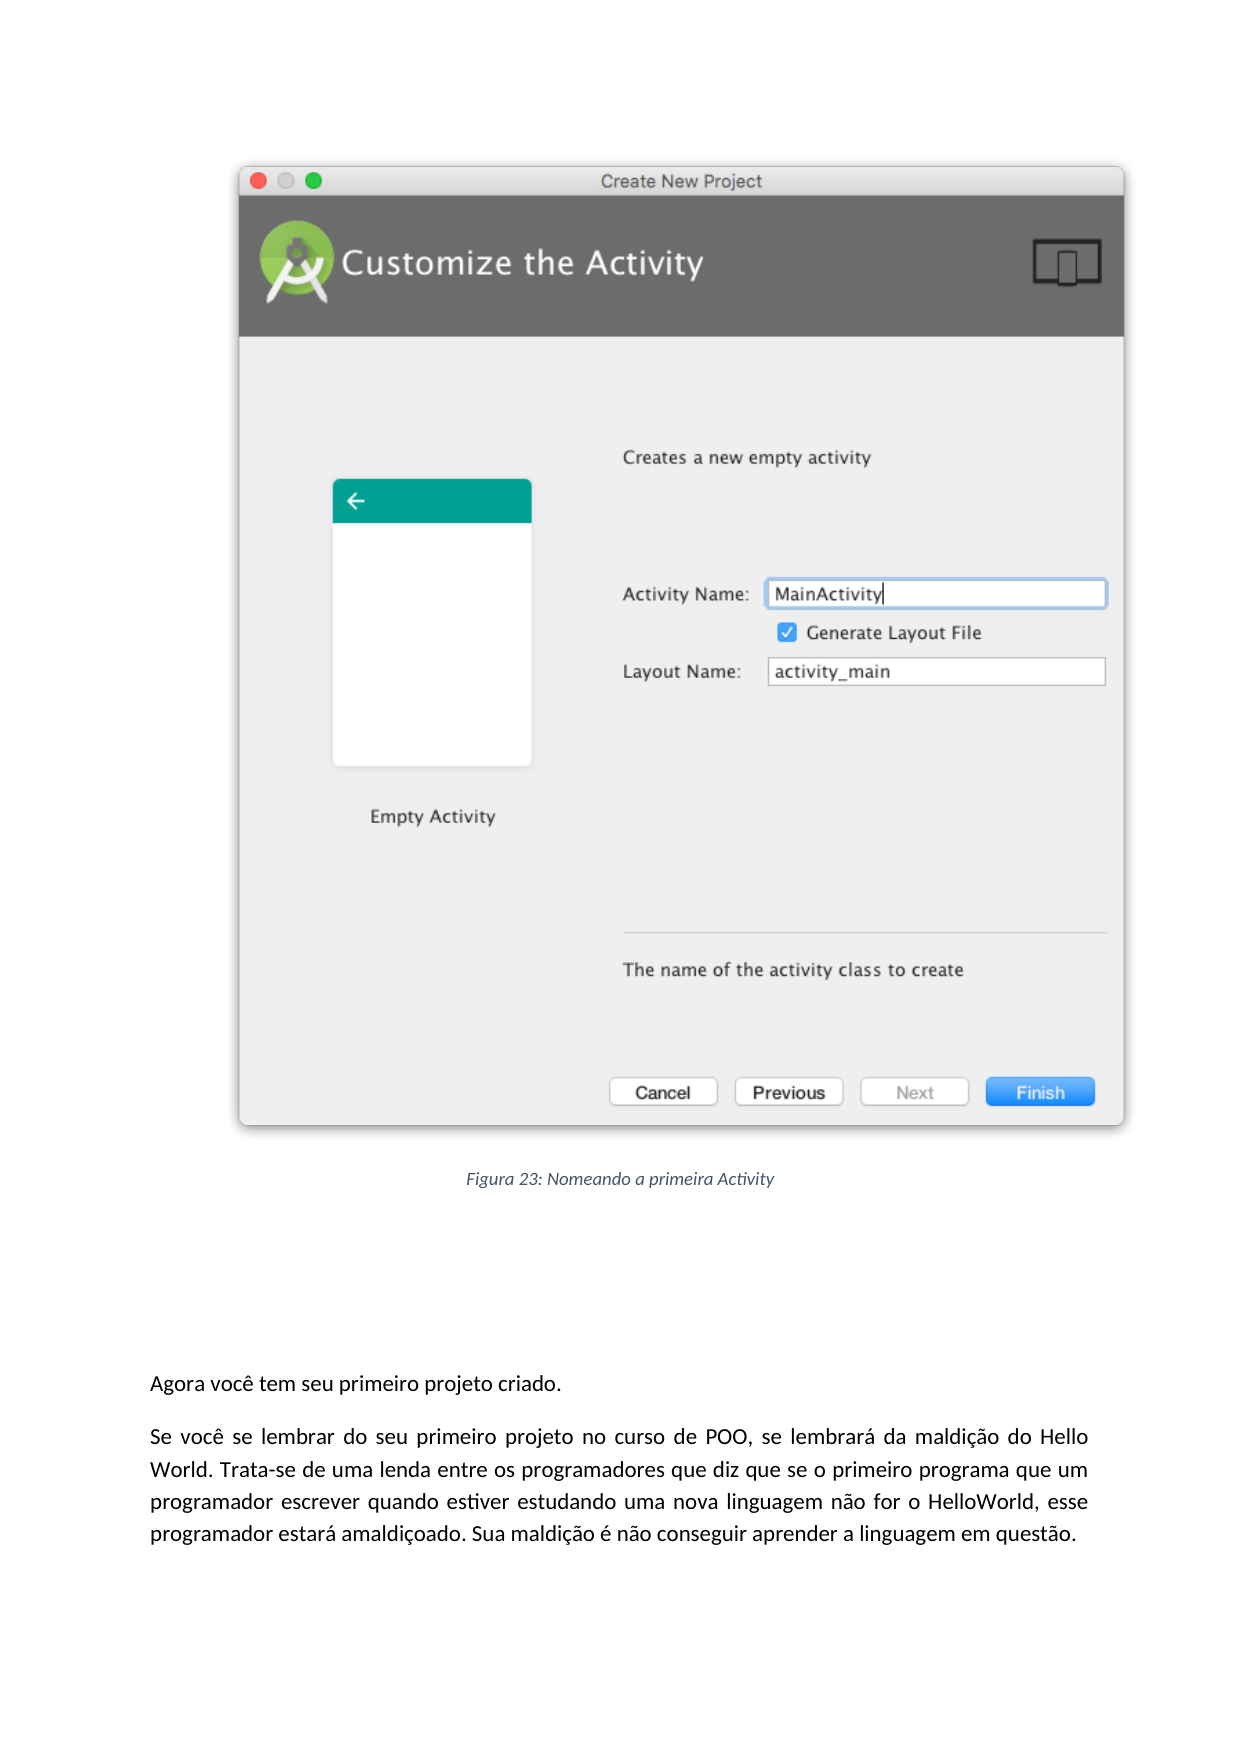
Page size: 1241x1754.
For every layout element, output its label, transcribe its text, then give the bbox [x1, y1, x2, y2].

text Se você se lembrar do seu primeiro projeto no curso de POO, se lembrará da maldição do Hello World. Trata-se de uma lenda entre os programadores que diz que se o primeiro programa que um programador escrever quando estiver estudando uma nova linguagem não for o HelloWorld, esse programador estará amaldiçoado. Sua maldição é não conseguir aprender a linguagem em questão. [150, 1422, 1090, 1547]
picture [224, 150, 1138, 1142]
text Agora você tem seu primeiro projeto criado. [150, 1369, 1090, 1397]
